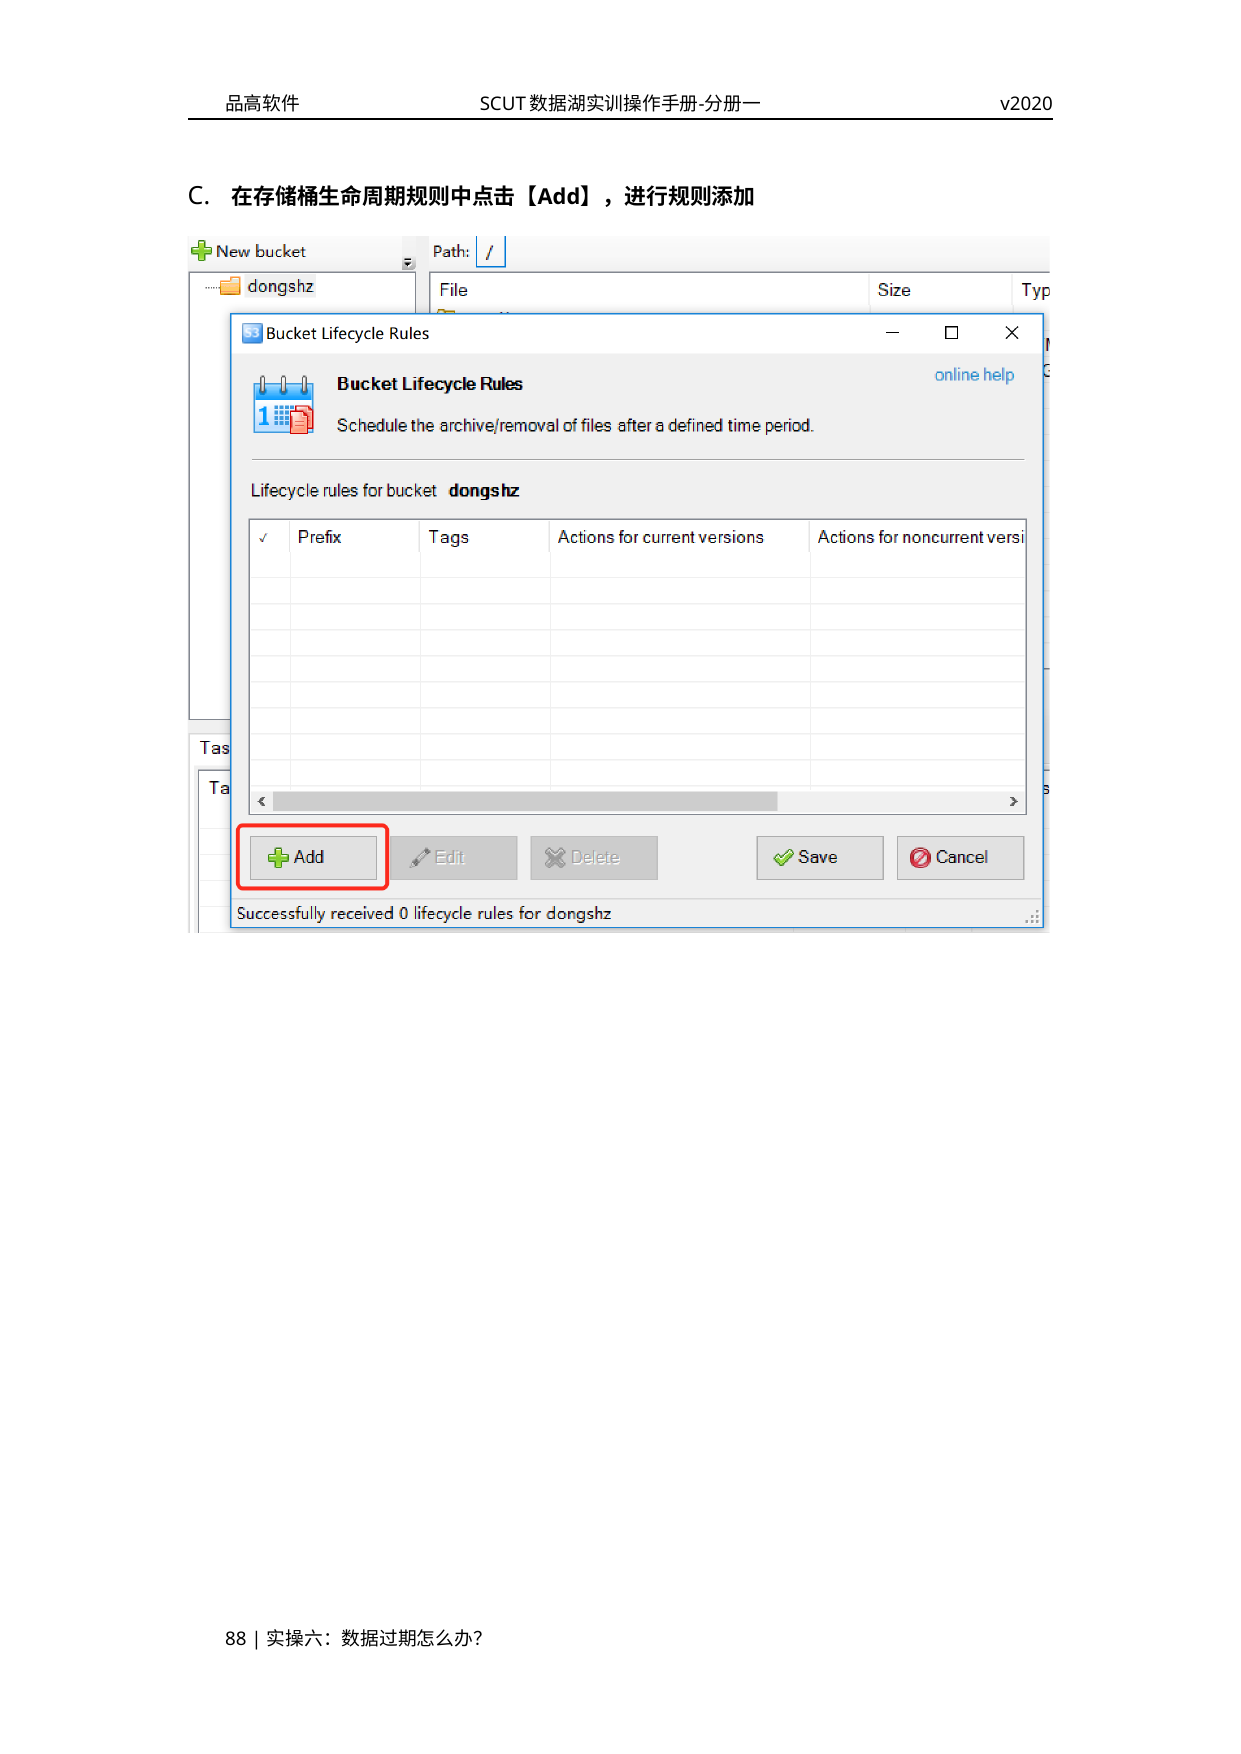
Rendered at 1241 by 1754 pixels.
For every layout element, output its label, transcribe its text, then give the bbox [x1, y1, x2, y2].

picture [187, 236, 1050, 933]
list 在存储桶生命周期规则中点击【Add】，进行规则添加 [187, 162, 1053, 227]
